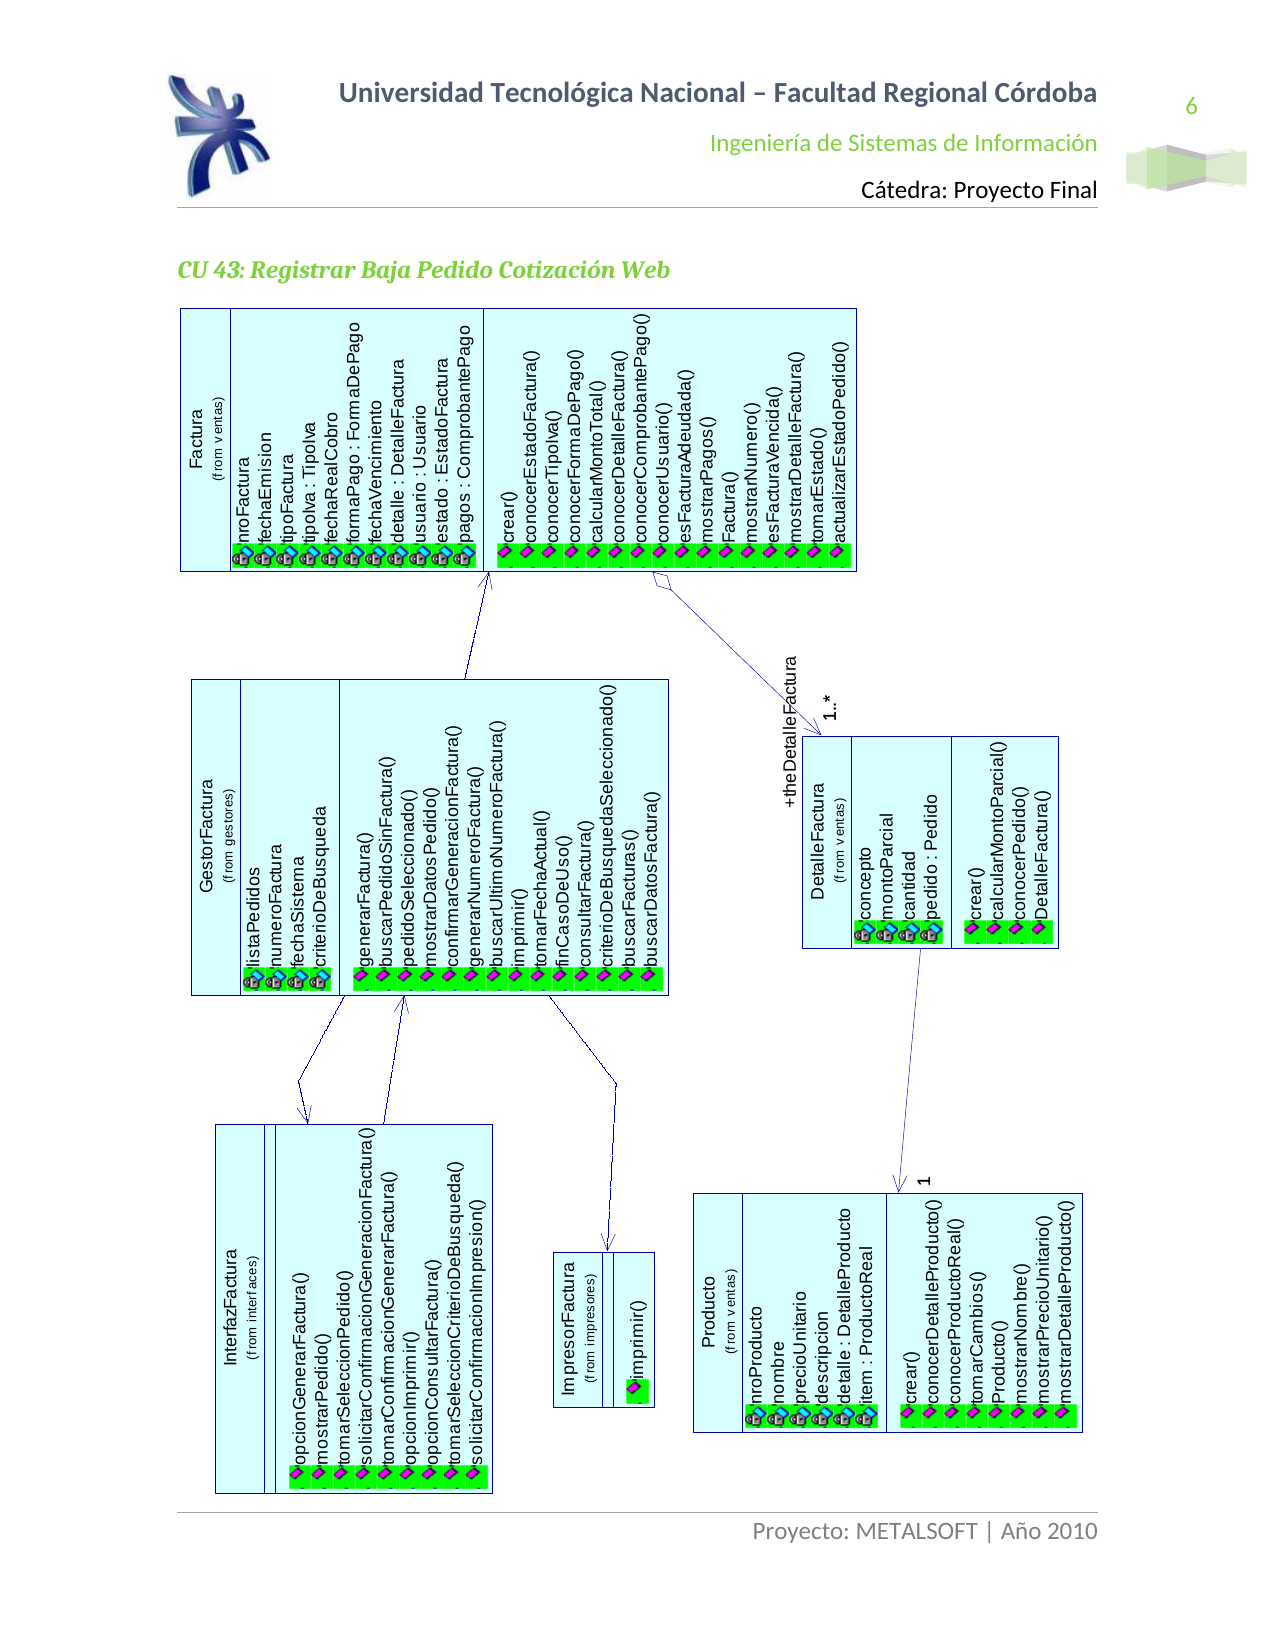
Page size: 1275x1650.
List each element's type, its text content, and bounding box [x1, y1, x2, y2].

picture [167, 74, 272, 199]
text CU 43: Registrar Baja Pedido Cotización Web [177, 256, 1098, 284]
